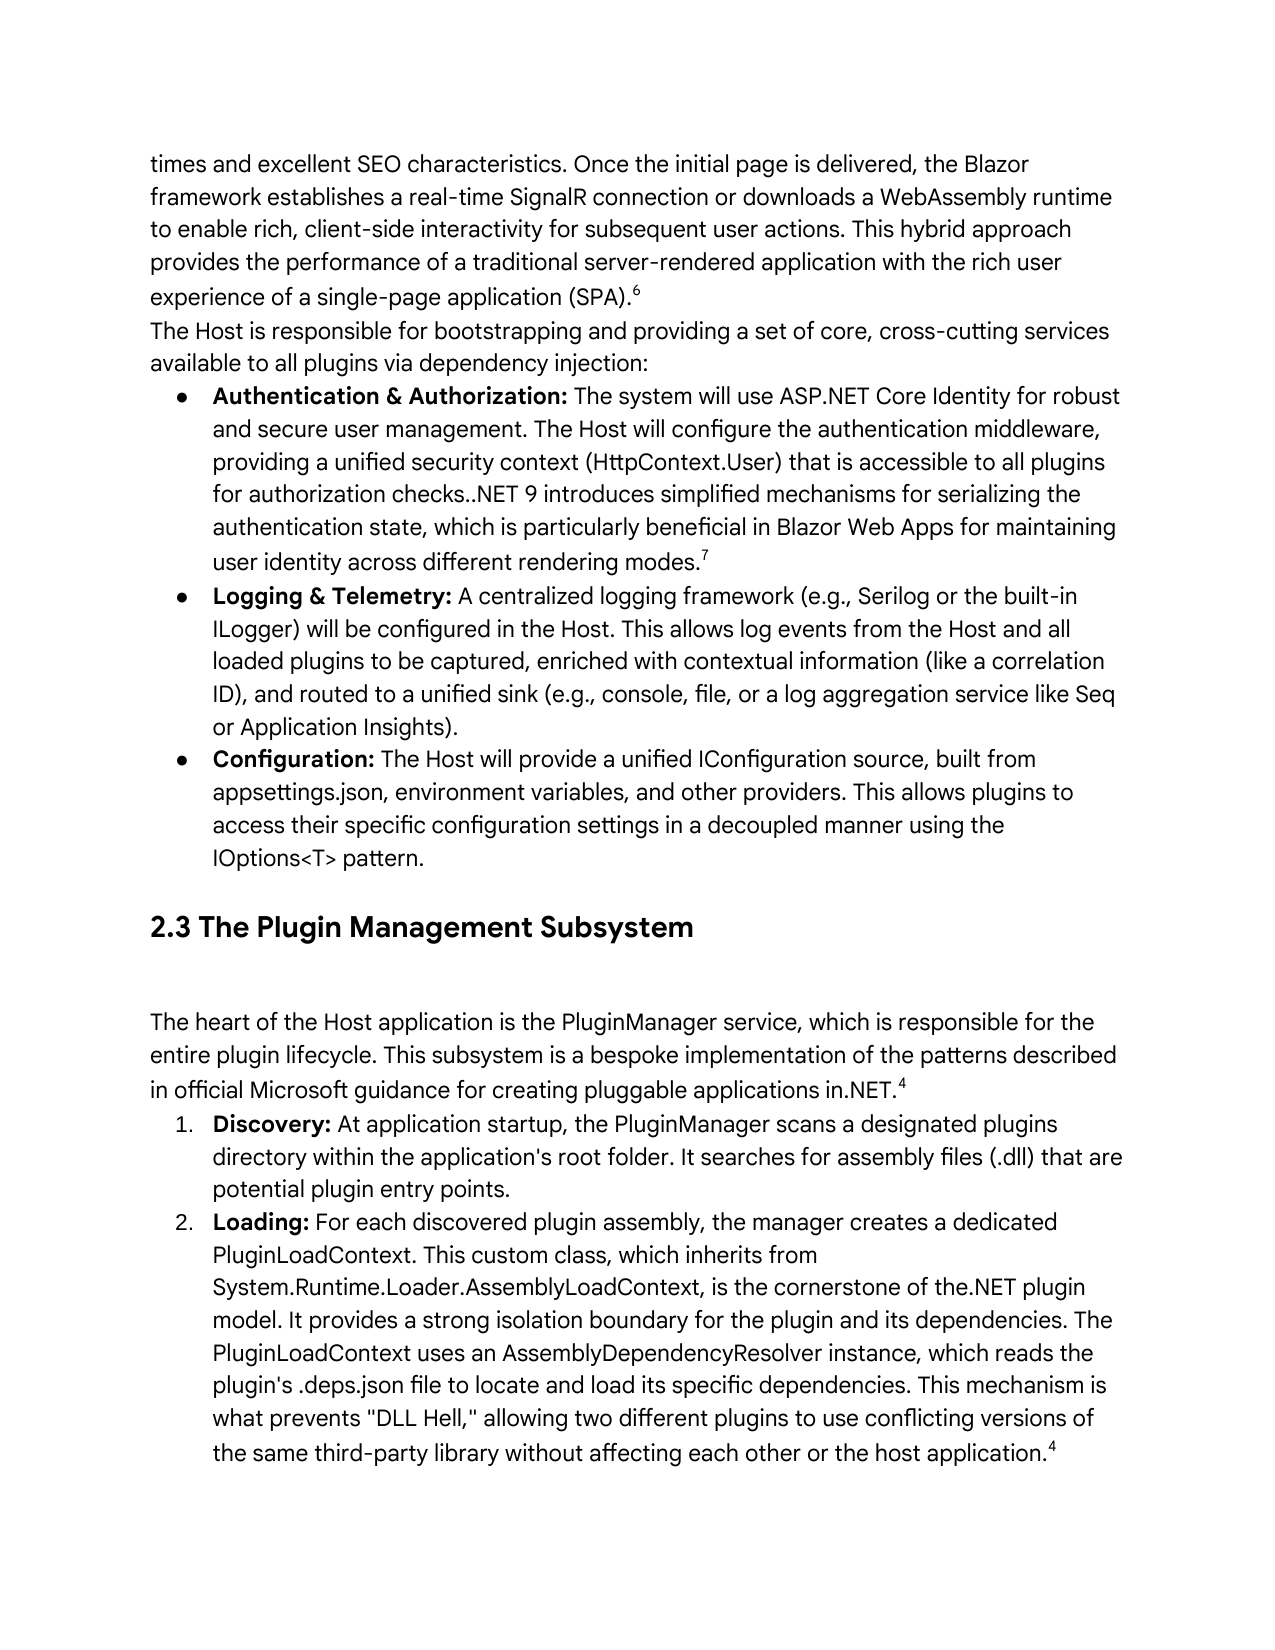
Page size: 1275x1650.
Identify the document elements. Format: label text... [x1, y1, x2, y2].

text The heart of the Host application is the PluginManager service, which is responsible for the entire plugin lifecycle. This subsystem is a bespoke implementation of the patterns described in official Microsoft guidance for creating pluggable applications in.NET.4 [150, 1008, 1125, 1106]
list Discovery: At application startup, the PluginManager scans a designated plugins directory within the application's root folder. It searches for assembly files (.dll) that are potential plugin entry points. [175, 1110, 1125, 1204]
list Logging & Telemetry: A centralized logging framework (e.g., Serilog or the built-in ILogger) will be configured in the Host. This allows log events from the Host and all loaded plugins to be captured, enriched with contextual information (like a correlation ID), and routed to a unified sink (e.g., console, file, or a log aggregation service like Seq or Application Insights). [175, 582, 1125, 742]
list Authentication & Authorization: The system will use ASP.NET Core Identity for robust and secure user management. The Host will configure the authentication middleware, providing a unified security context (HttpContext.User) that is accessible to all plugins for authorization checks..NET 9 introduces simplified mechanisms for serializing the authentication state, which is particularly beneficial in Blazor Web Apps for maintaining user identity across different rendering modes.7 [175, 382, 1125, 578]
list Configuration: The Host will provide a unified IConfiguration source, built from appsettings.json, environment variables, and other providers. This allows plugins to access their specific configuration settings in a decoupled manner using the IOptions<T> pattern. [175, 746, 1125, 872]
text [150, 150, 1125, 313]
list Loading: For each discovered plugin assembly, the manager creates a dedicated PluginLoadContext. This custom class, which inherits from System.Runtime.Loader.AssemblyLoadContext, is the cornerstone of the.NET plugin model. It provides a strong isolation boundary for the plugin and its dependencies. The PluginLoadContext uses an AssemblyDependencyResolver instance, which reads the plugin's .deps.json file to locate and load its specific dependencies. This mechanism is what prevents "DLL Hell," allowing two different plugins to use conflicting versions of the same third-party library without affecting each other or the host application.4 [175, 1208, 1125, 1469]
subtitle 2.3 The Plugin Management Subsystem [150, 909, 1125, 946]
text The Host is responsible for bootstrapping and providing a set of core, cross-cutting services available to all plugins via dependency injection: [150, 317, 1125, 378]
